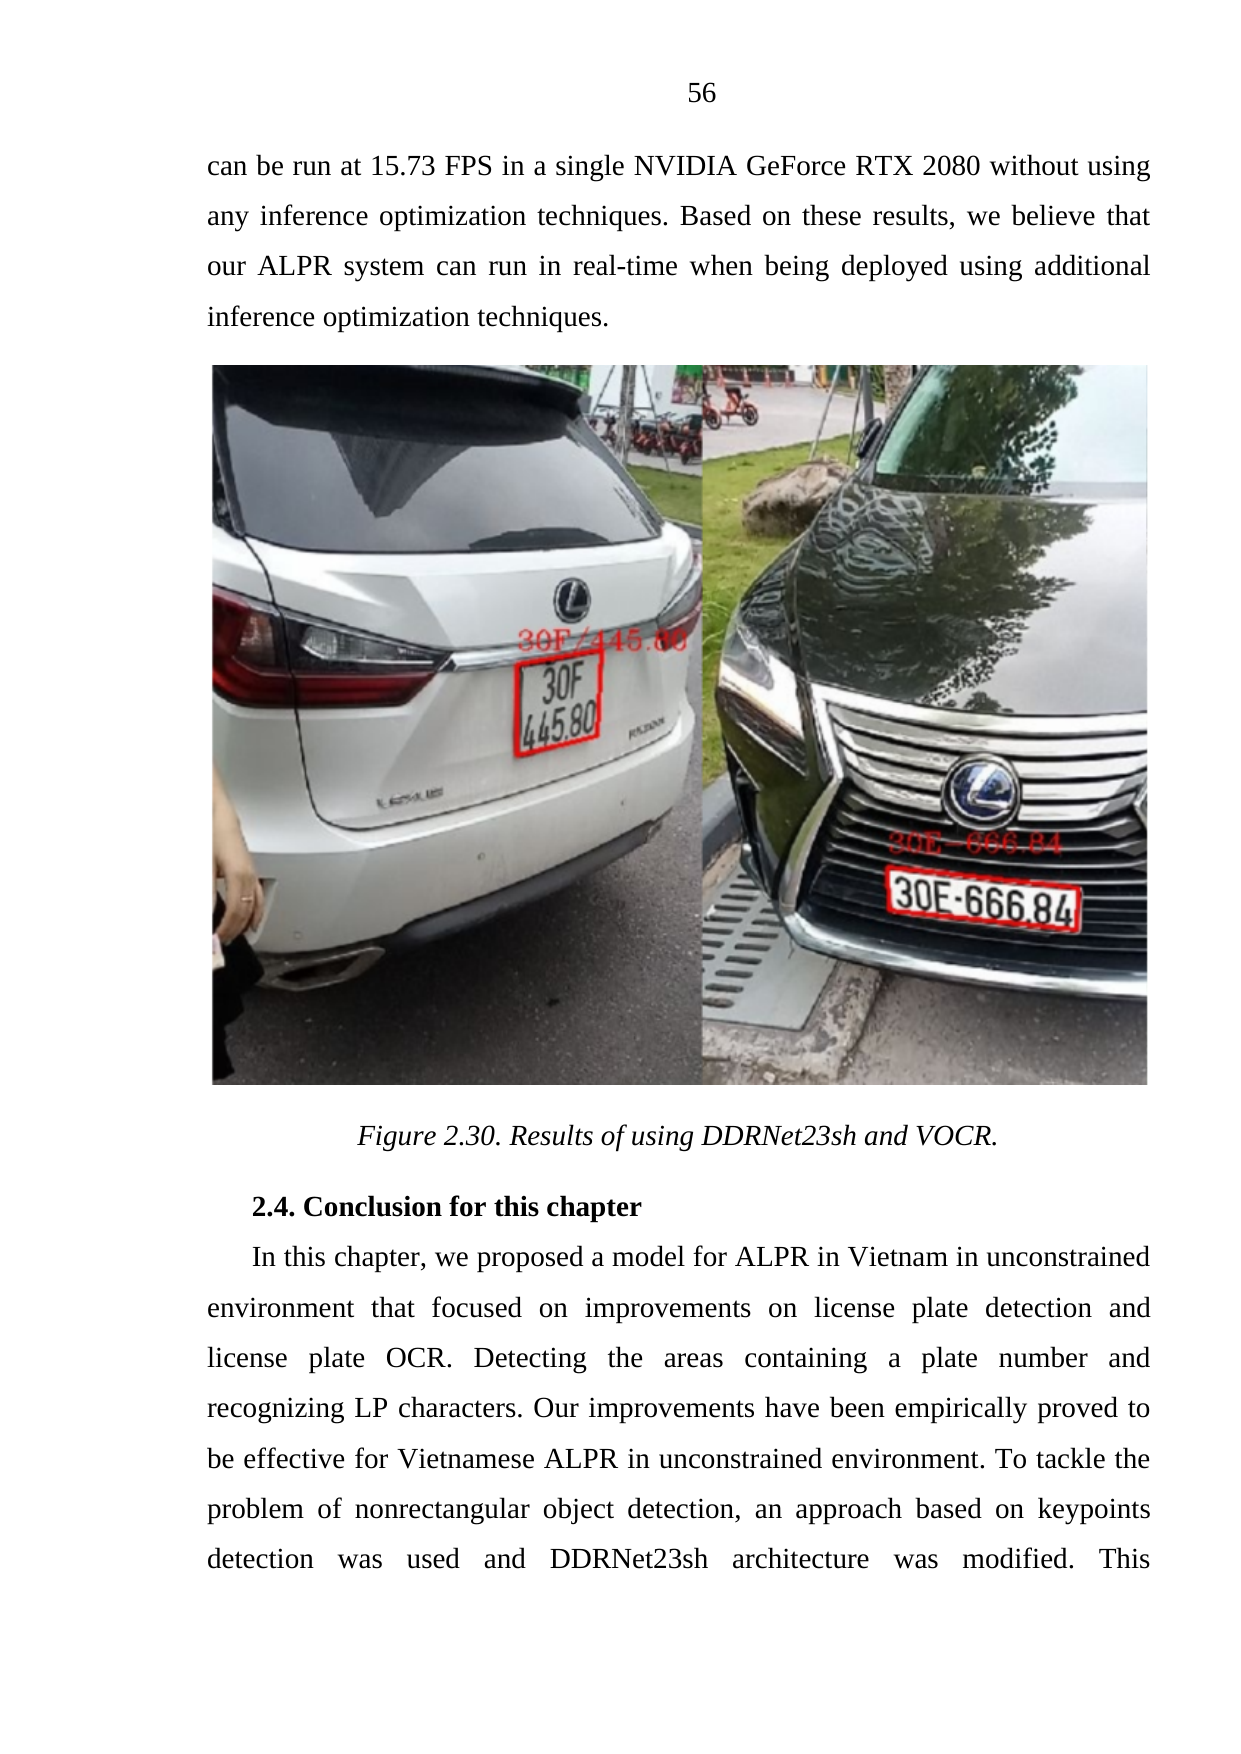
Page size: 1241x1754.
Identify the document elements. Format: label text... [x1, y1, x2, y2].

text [207, 1239, 1152, 1575]
text Conclusion for this chapter [252, 1189, 1152, 1223]
text Figure .. Results of using DDRNet23sh and VOCR. [207, 1118, 1152, 1152]
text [207, 148, 1152, 332]
picture [211, 365, 1148, 1085]
